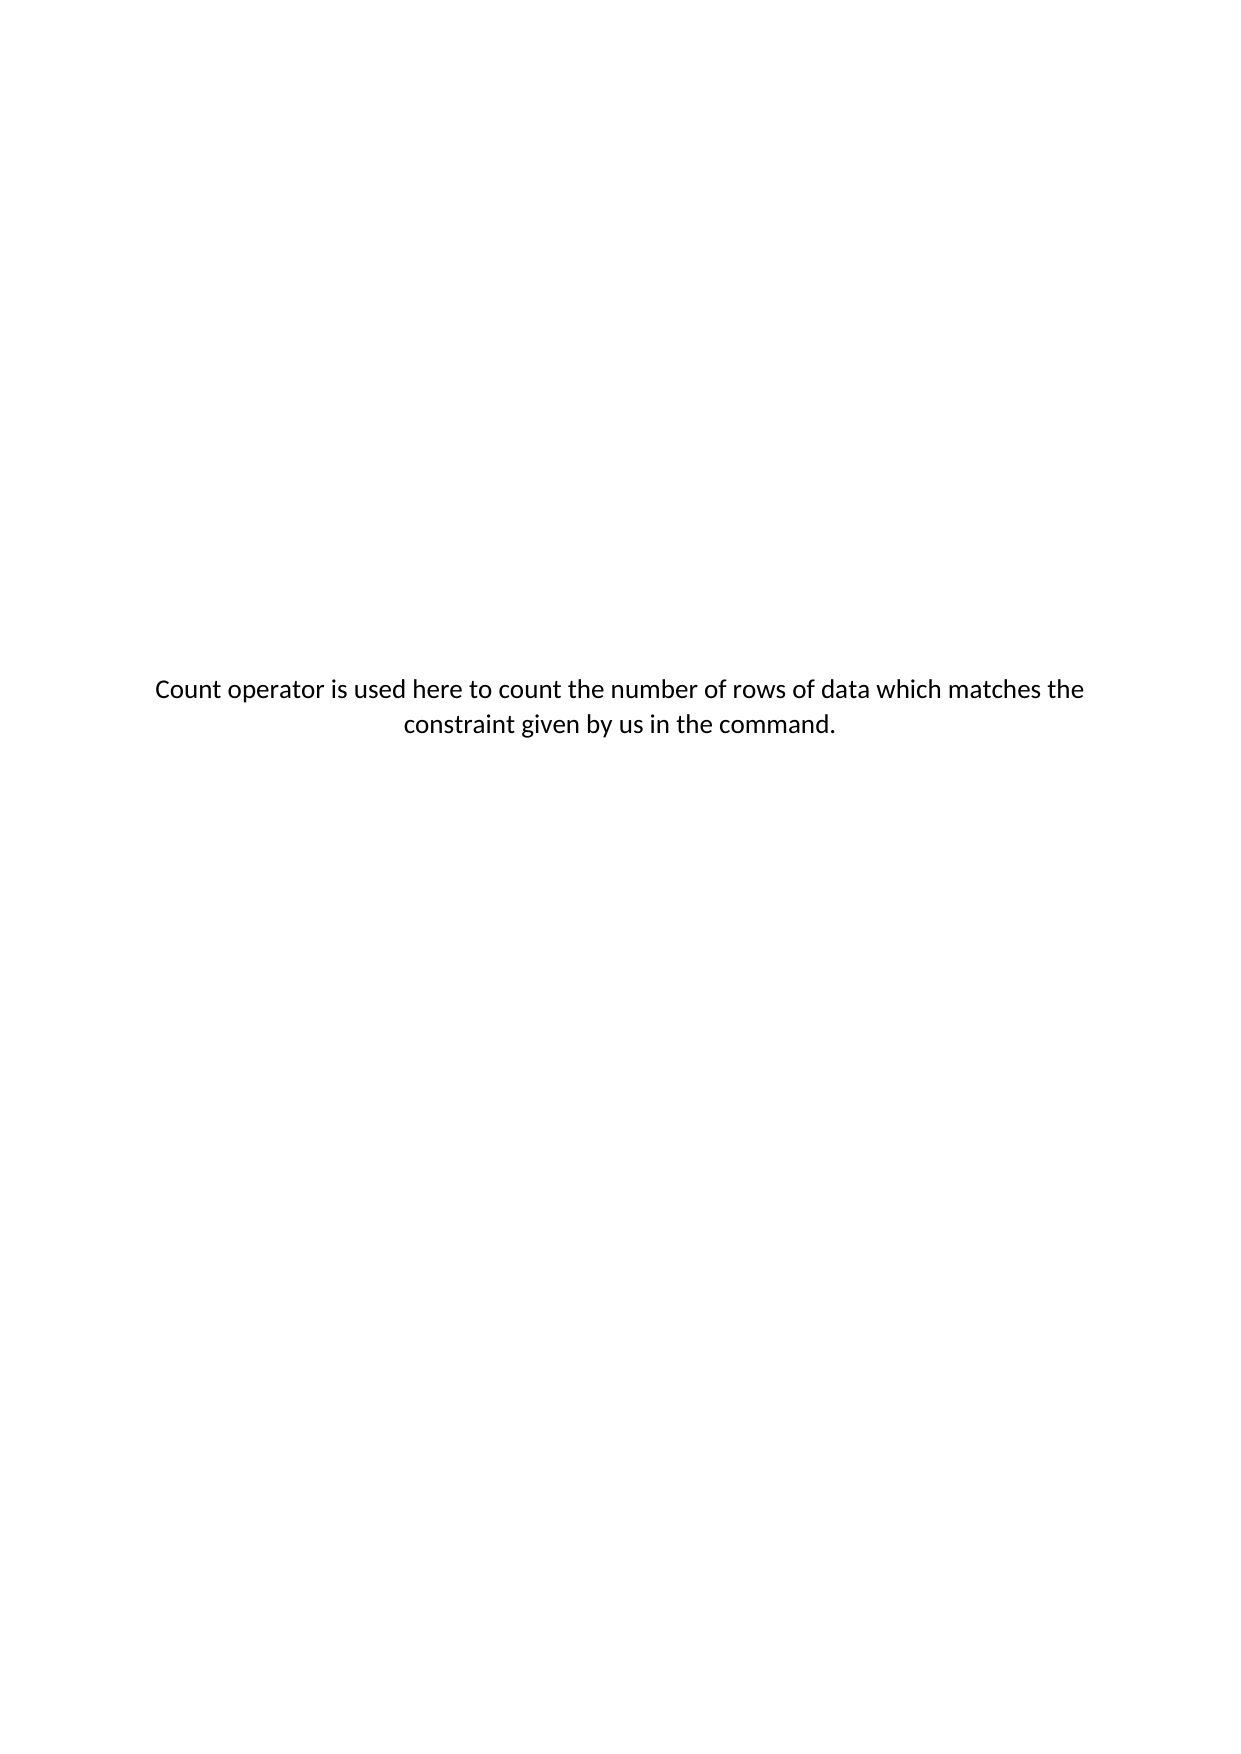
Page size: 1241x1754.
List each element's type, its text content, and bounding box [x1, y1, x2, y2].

text Count operator is used here to count the number of rows of data which matches the constraint given by us in the command. [150, 672, 1090, 741]
